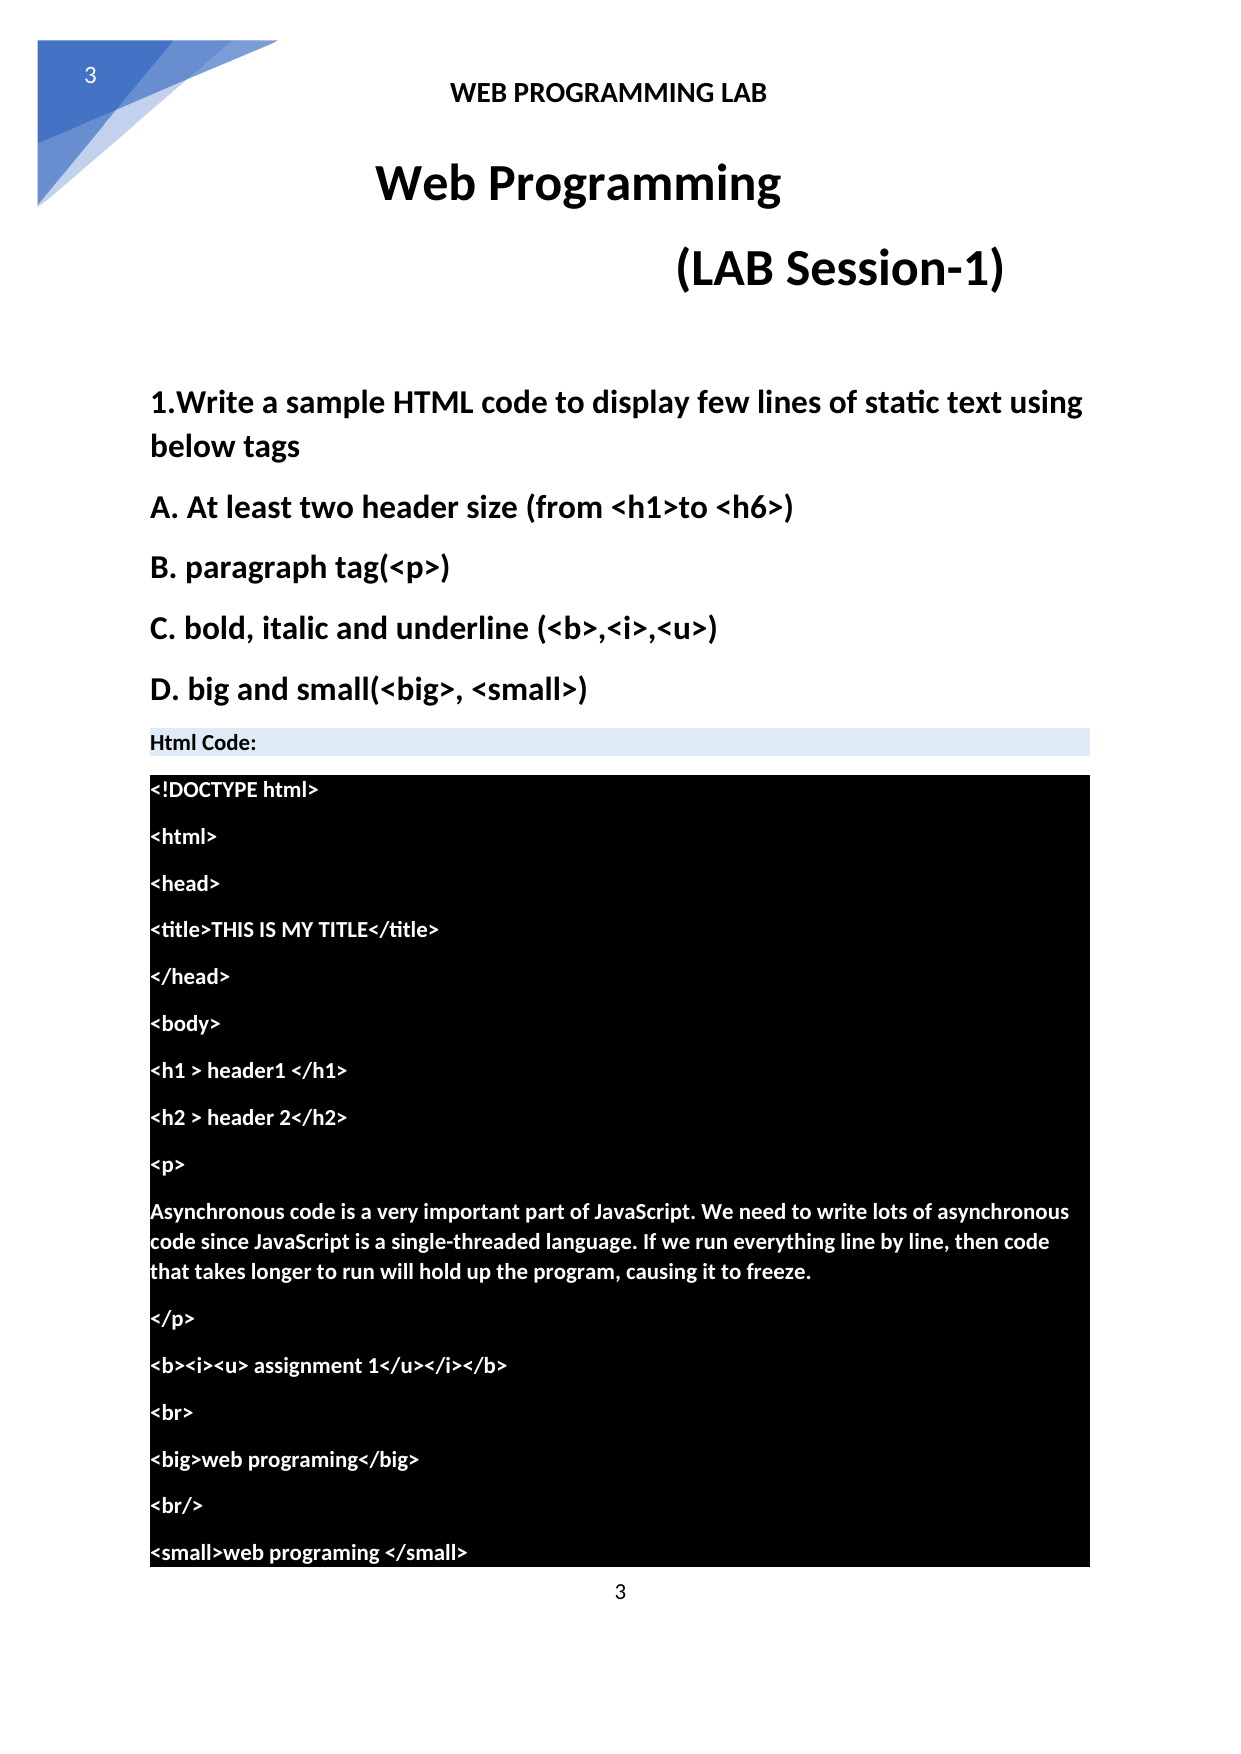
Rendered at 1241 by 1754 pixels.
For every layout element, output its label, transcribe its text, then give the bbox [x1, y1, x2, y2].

text <head> [150, 869, 1090, 897]
text <br> [150, 1398, 1090, 1426]
text C. bold, italic and underline (<b>,<i>,<u>) [150, 607, 1090, 648]
picture [37, 40, 279, 209]
text <h2 > header 2</h2> [150, 1103, 1090, 1131]
text <body> [150, 1009, 1090, 1037]
text B. paragraph tag(<p>) [150, 546, 1090, 587]
text 1.Write a sample HTML code to display few lines of static text using below tags [150, 381, 1090, 466]
text <title>THIS IS MY TITLE</title> [150, 916, 1090, 944]
text <br/> [150, 1492, 1090, 1520]
text Web Programming [300, 150, 1090, 213]
text <small>web programing </small> [150, 1538, 1090, 1567]
text <big>web programing</big> [150, 1445, 1090, 1473]
text <h1 > header1 </h1> [150, 1056, 1090, 1084]
text D. big and small(<big>, <small>) [150, 667, 1090, 708]
text Html Code: [150, 728, 1090, 756]
text <p> [150, 1150, 1090, 1178]
text <html> [150, 822, 1090, 850]
text </head> [150, 962, 1090, 991]
text (LAB Session-1) [675, 235, 1090, 299]
text </p> [150, 1304, 1090, 1332]
text Asynchronous code is a very important part of JavaScript. We need to write lots of asynchronous code since JavaScript is a single-threaded language. If we run everything line by line, then code that takes longer to run will hold up the program, causing it to freeze. [150, 1197, 1090, 1285]
text <b><i><u> assignment 1</u></i></b> [150, 1351, 1090, 1379]
text <!DOCTYPE html> [150, 775, 1090, 803]
text A. At least two header size (from <h1>to <h6>) [150, 486, 1090, 526]
